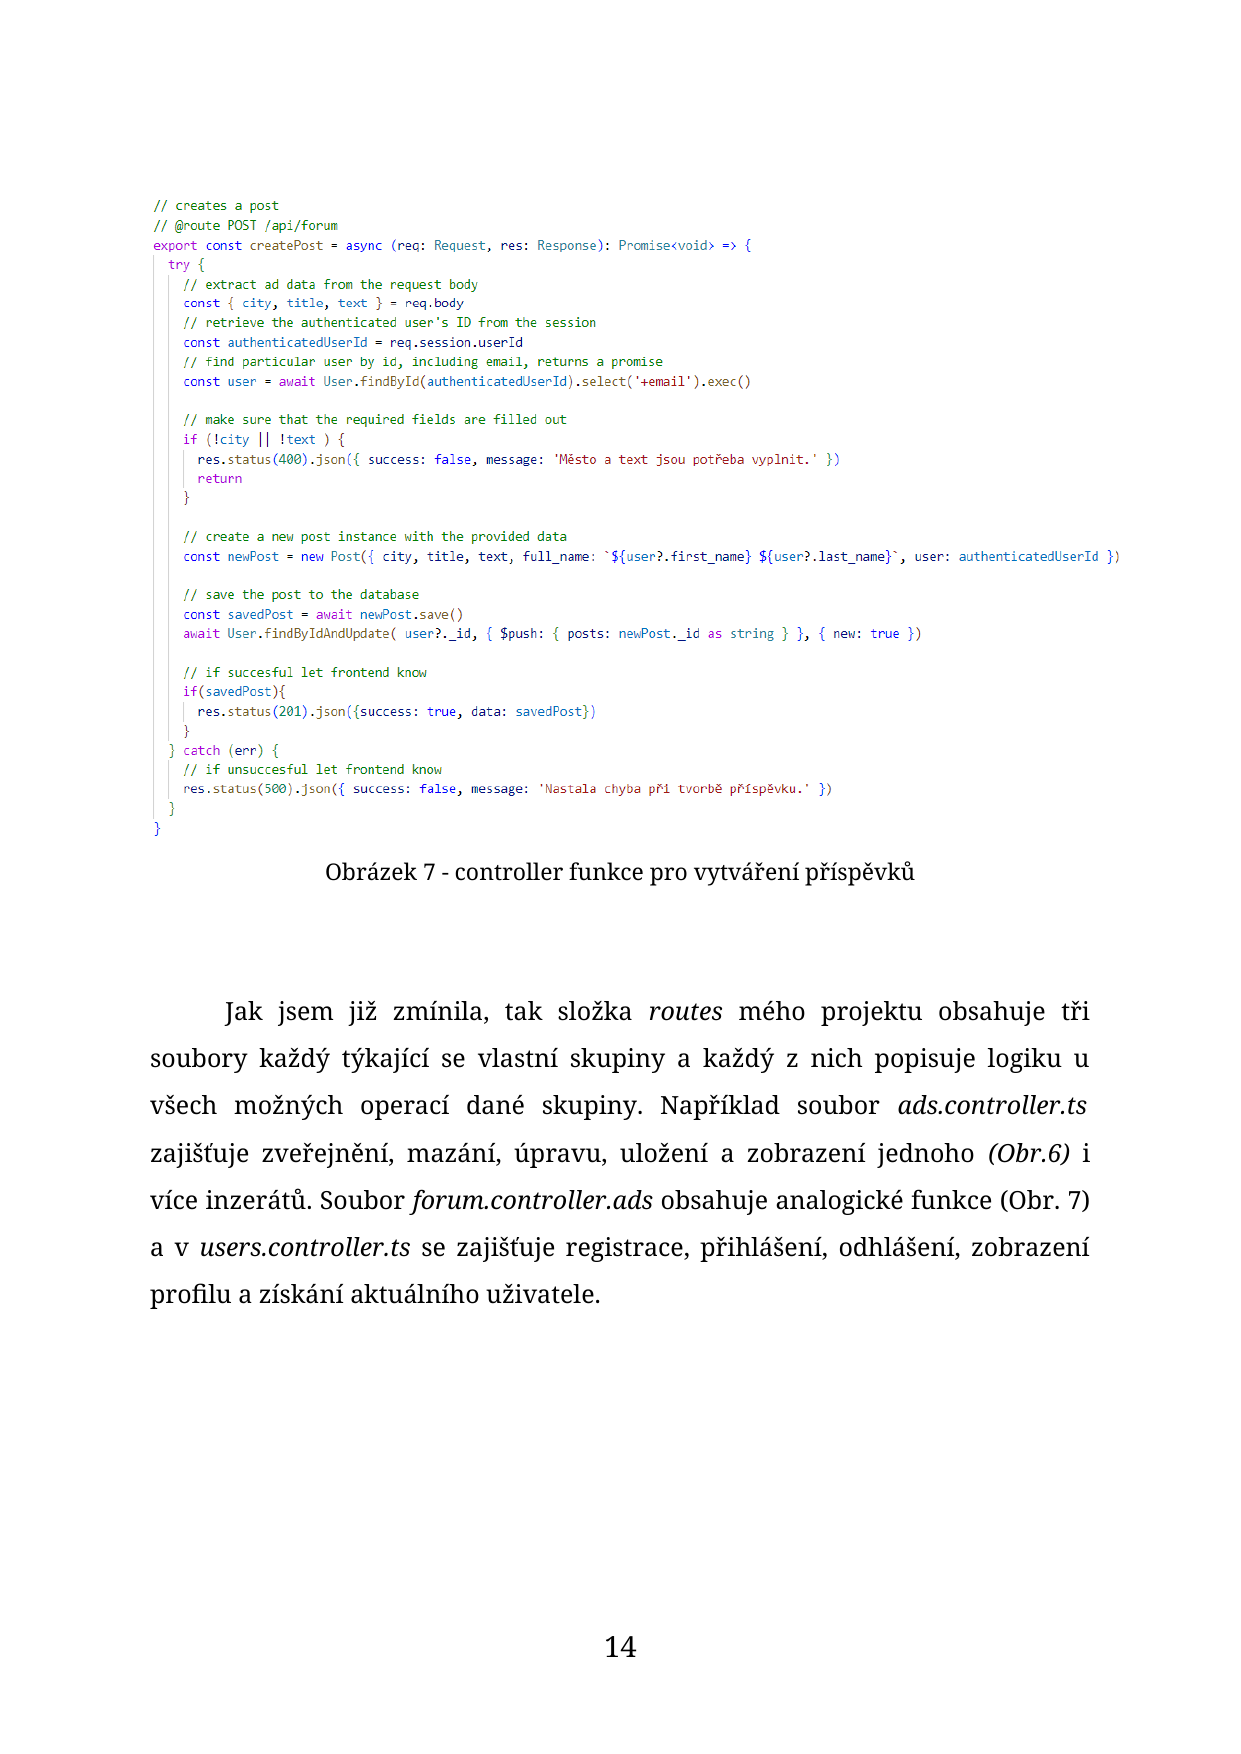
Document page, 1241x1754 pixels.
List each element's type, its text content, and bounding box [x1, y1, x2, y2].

text Obrázek 7 - controller funkce pro vytváření příspěvků [150, 855, 1090, 887]
text Jak jsem již zmínila, tak složka routes mého projektu obsahuje tři soubory každý týkající se vlastní skupiny a každý z nich popisuje logiku u všech možných operací dané skupiny. Například soubor ads.controller.ts zajišťuje zveřejnění, mazání, úpravu, uložení a zobrazení jednoho (Obr.6) i více inzerátů. Soubor forum.controller.ads obsahuje analogické funkce (Obr. 7) a v users.controller.ts se zajišťuje registrace, přihlášení, odhlášení, zobrazení profilu a získání aktuálního uživatele. [150, 993, 1090, 1311]
picture [150, 197, 1119, 840]
